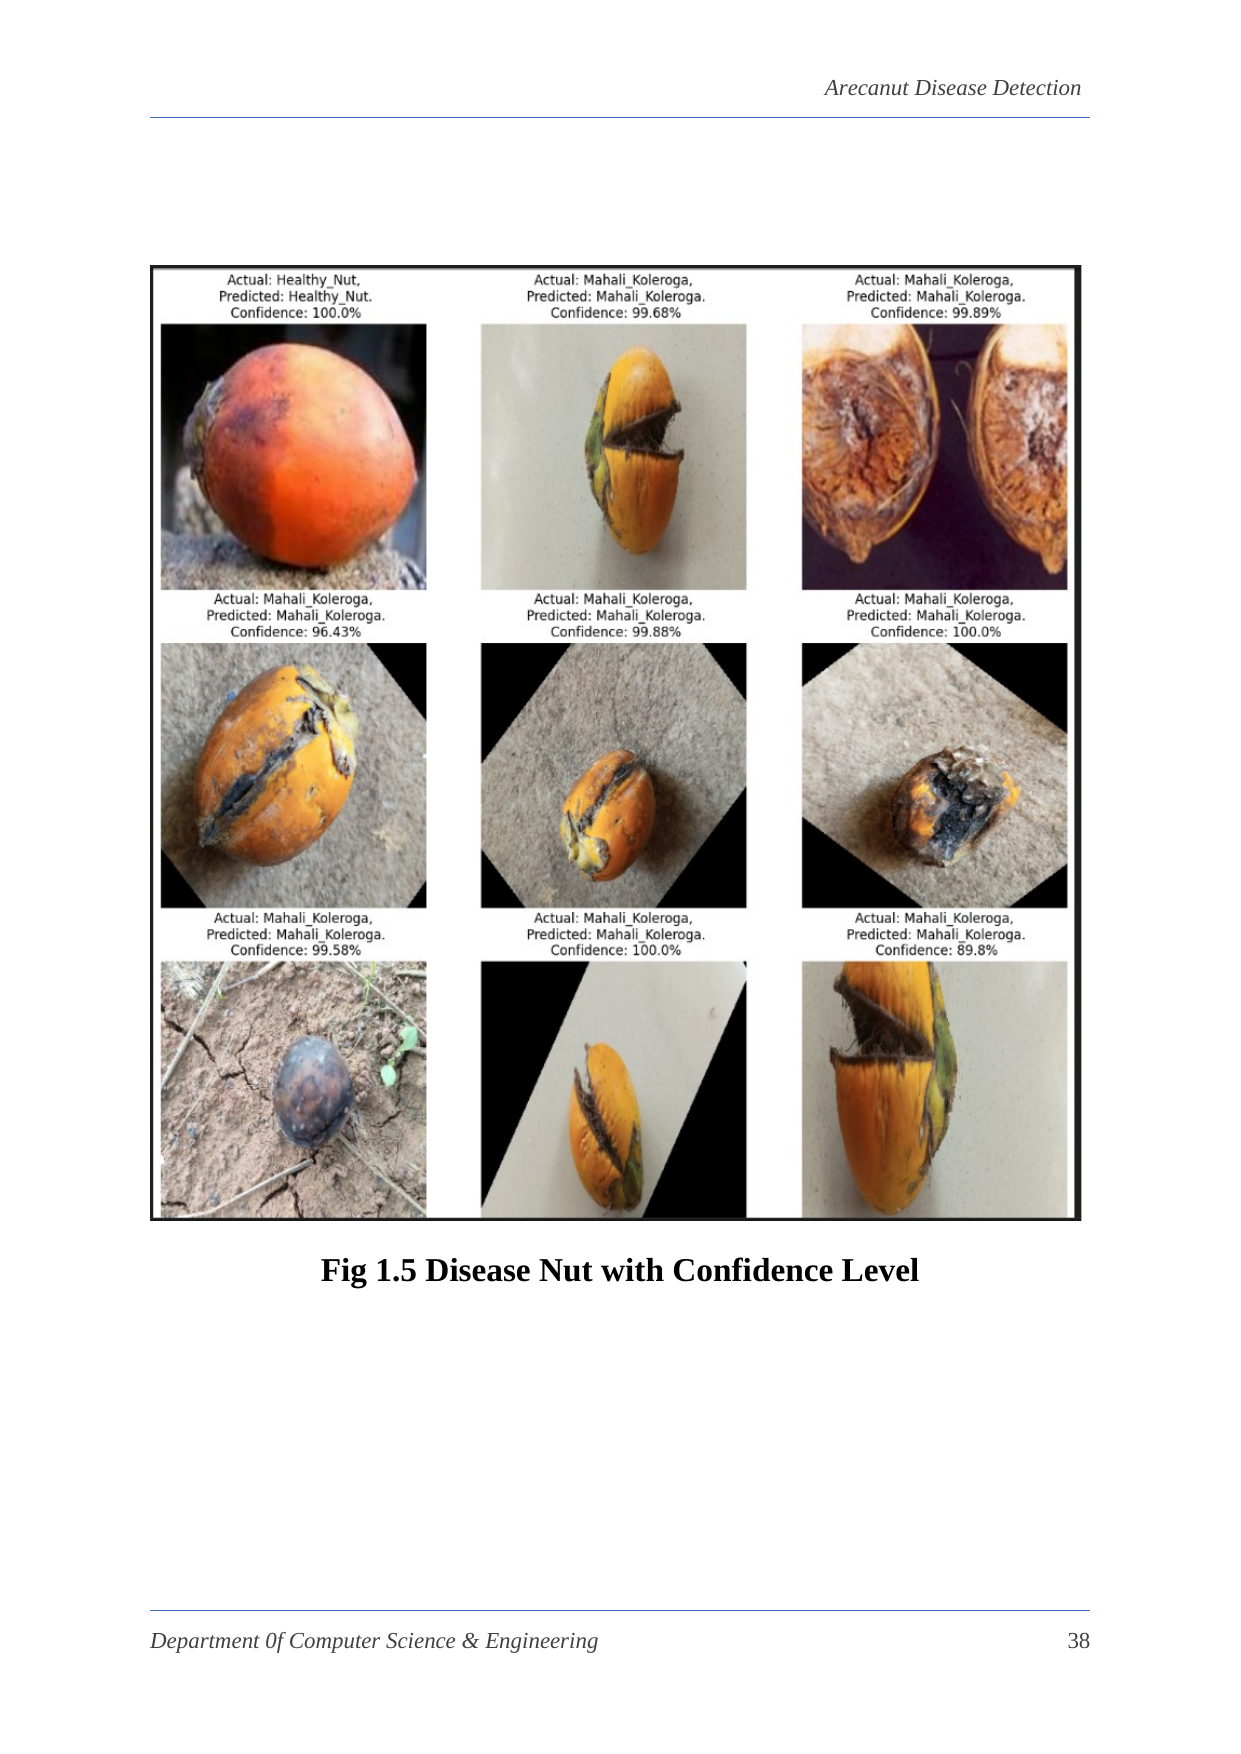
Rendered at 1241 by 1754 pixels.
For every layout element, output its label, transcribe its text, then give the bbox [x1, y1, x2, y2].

picture [150, 265, 1082, 1221]
text Fig 1.5 Disease Nut with Confidence Level [150, 1250, 1090, 1288]
